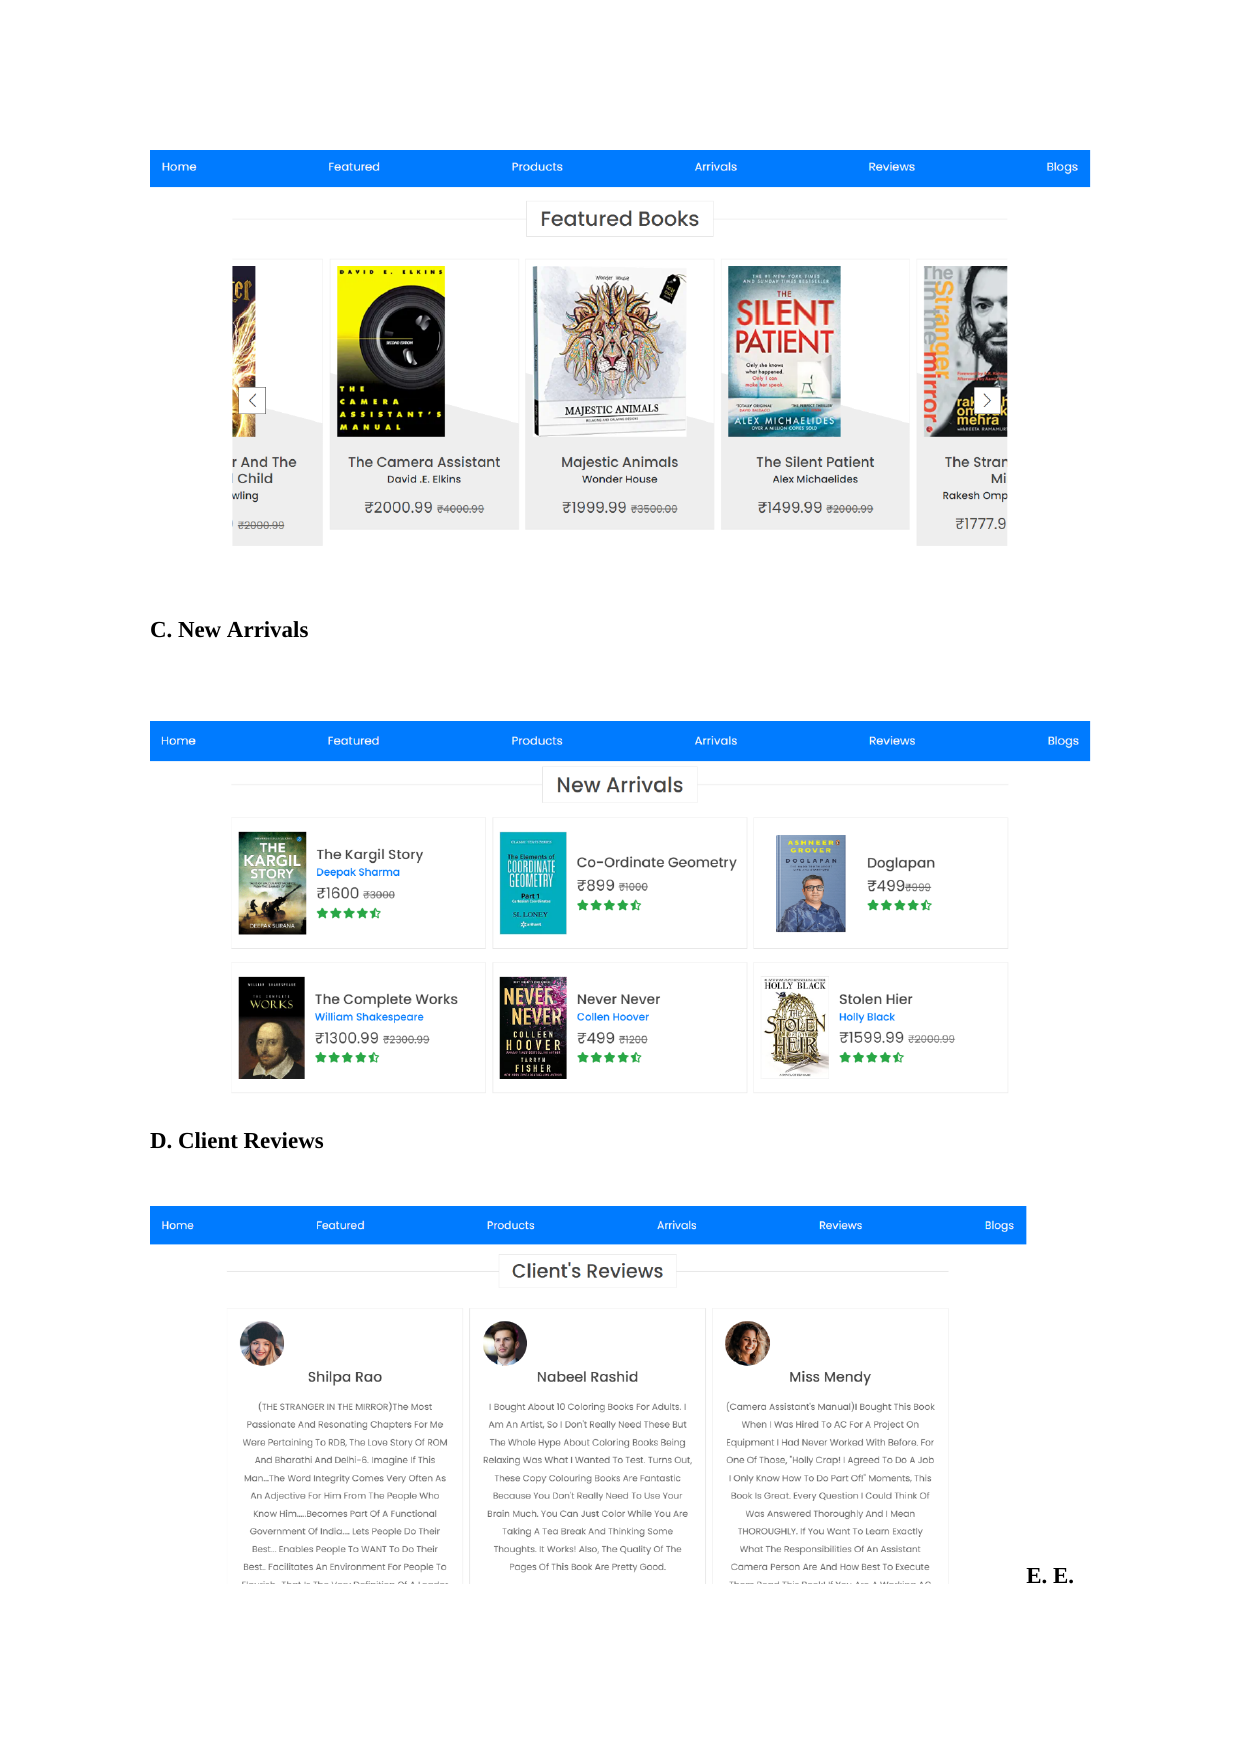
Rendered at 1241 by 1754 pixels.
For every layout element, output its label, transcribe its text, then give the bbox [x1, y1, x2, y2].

picture [150, 1206, 1027, 1584]
picture [150, 150, 1091, 550]
text C. New Arrivals [150, 616, 1090, 642]
picture [150, 721, 1091, 1128]
text D. Client Reviews [150, 1128, 1090, 1154]
